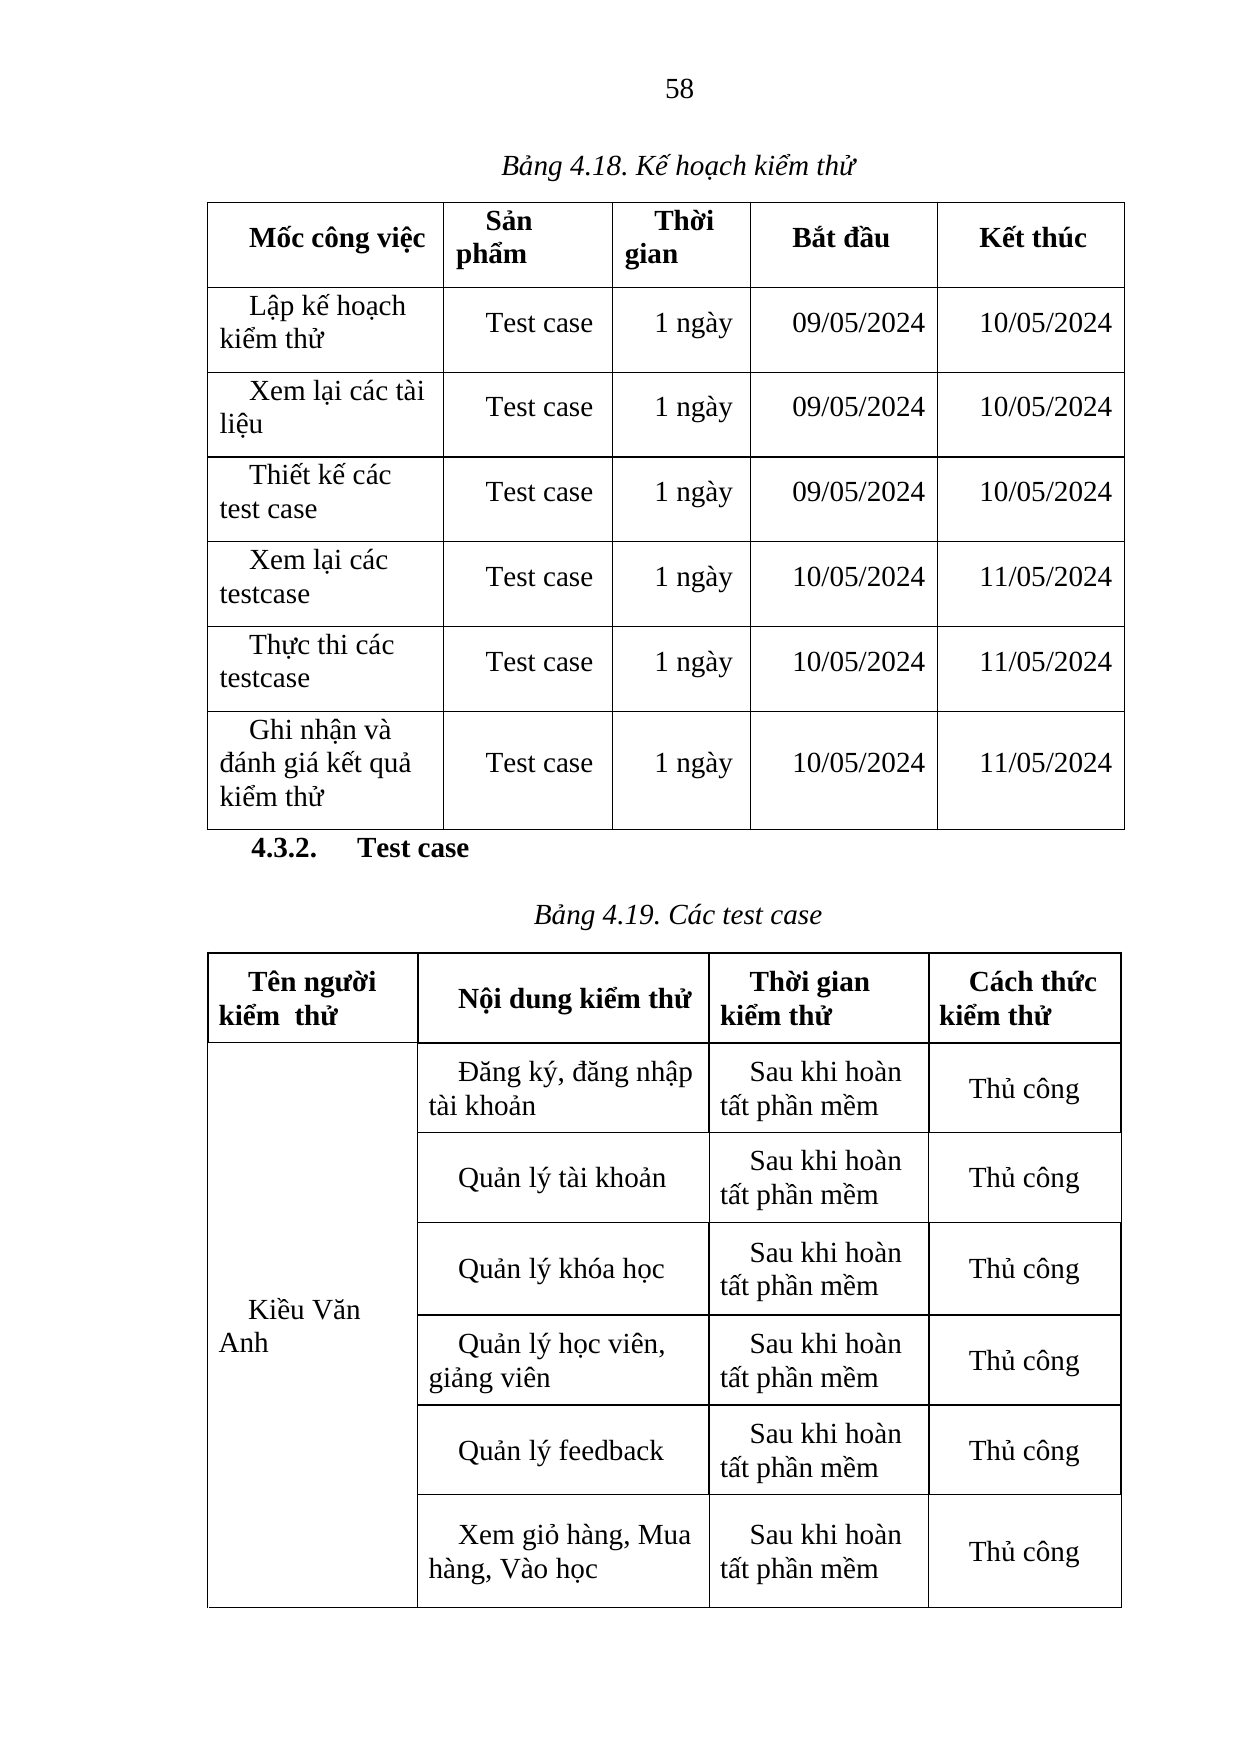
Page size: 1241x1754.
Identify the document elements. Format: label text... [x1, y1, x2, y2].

table_header Tên người kiểm thử [209, 954, 417, 1042]
table_header Thời gian [613, 203, 750, 287]
table_header Cách thức kiểm thử [930, 954, 1120, 1042]
table_cell 1 ngày [613, 627, 750, 711]
table_cell 11/05/2024 [938, 542, 1124, 626]
table_cell Thiết kế các test case [208, 458, 443, 541]
table_header Sản phẩm [444, 203, 612, 287]
table_cell Quản lý tài khoản [418, 1133, 709, 1222]
table_header Nội dung kiểm thử [419, 954, 708, 1042]
table_cell Test case [444, 627, 612, 711]
table_cell Kiều Văn Anh [208, 1043, 417, 1607]
table_cell Sau khi hoàn tất phần mềm [710, 1044, 928, 1132]
table_header Bắt đầu [751, 203, 937, 287]
table_header Kết thúc [938, 203, 1124, 287]
table_cell Sau khi hoàn tất phần mềm [710, 1223, 928, 1314]
table_cell Thủ công [929, 1495, 1121, 1607]
table_header Mốc công việc [208, 203, 443, 287]
table_cell Sau khi hoàn tất phần mềm [710, 1406, 928, 1494]
table_cell Quản lý khóa học [418, 1223, 708, 1314]
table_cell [710, 1495, 928, 1607]
table_cell 1 ngày [613, 288, 750, 372]
table_cell Đăng ký, đăng nhập tài khoản [418, 1044, 708, 1132]
table_cell 1 ngày [613, 373, 750, 456]
table_cell 1 ngày [613, 458, 750, 541]
table_cell Test case [444, 458, 612, 541]
table_header Thời gian kiểm thử [710, 954, 928, 1042]
table_cell Ghi nhận và đánh giá kết quả kiểm thử [208, 712, 443, 829]
table_cell Xem giỏ hàng, Mua hàng, Vào học [418, 1495, 709, 1607]
table_cell Test case [444, 712, 612, 829]
table_cell Thủ công [930, 1044, 1120, 1132]
table_cell Test case [444, 373, 612, 456]
table_cell Sau khi hoàn tất phần mềm [710, 1316, 928, 1404]
table_cell 10/05/2024 [751, 712, 937, 829]
table_cell Quản lý học viên, giảng viên [418, 1316, 708, 1404]
table_cell Test case [444, 288, 612, 372]
table_cell Thủ công [930, 1223, 1120, 1314]
table_cell 10/05/2024 [938, 288, 1124, 372]
table_cell 09/05/2024 [751, 458, 937, 541]
table_cell 10/05/2024 [938, 373, 1124, 456]
list Test case [251, 830, 1122, 864]
table_cell 11/05/2024 [938, 712, 1124, 829]
table_cell 10/05/2024 [751, 542, 937, 626]
table_cell 09/05/2024 [751, 373, 937, 456]
table_cell 09/05/2024 [751, 288, 937, 372]
table_cell Xem lại các tài liệu [208, 373, 443, 456]
table_cell Sau khi hoàn tất phần mềm [710, 1133, 928, 1222]
table_cell Test case [444, 542, 612, 626]
table_cell 11/05/2024 [938, 627, 1124, 711]
table_cell 1 ngày [613, 712, 750, 829]
table_cell Lập kế hoạch kiểm thử [208, 288, 443, 372]
table_cell 10/05/2024 [938, 458, 1124, 541]
table_cell 1 ngày [613, 542, 750, 626]
table_cell Thực thi các testcase [208, 627, 443, 711]
table_cell Thủ công [930, 1316, 1120, 1404]
table_cell Thủ công [930, 1406, 1120, 1494]
table_cell 10/05/2024 [751, 627, 937, 711]
table_cell Quản lý feedback [418, 1406, 708, 1494]
table_cell Xem lại các testcase [208, 542, 443, 626]
table_cell Thủ công [929, 1133, 1121, 1222]
